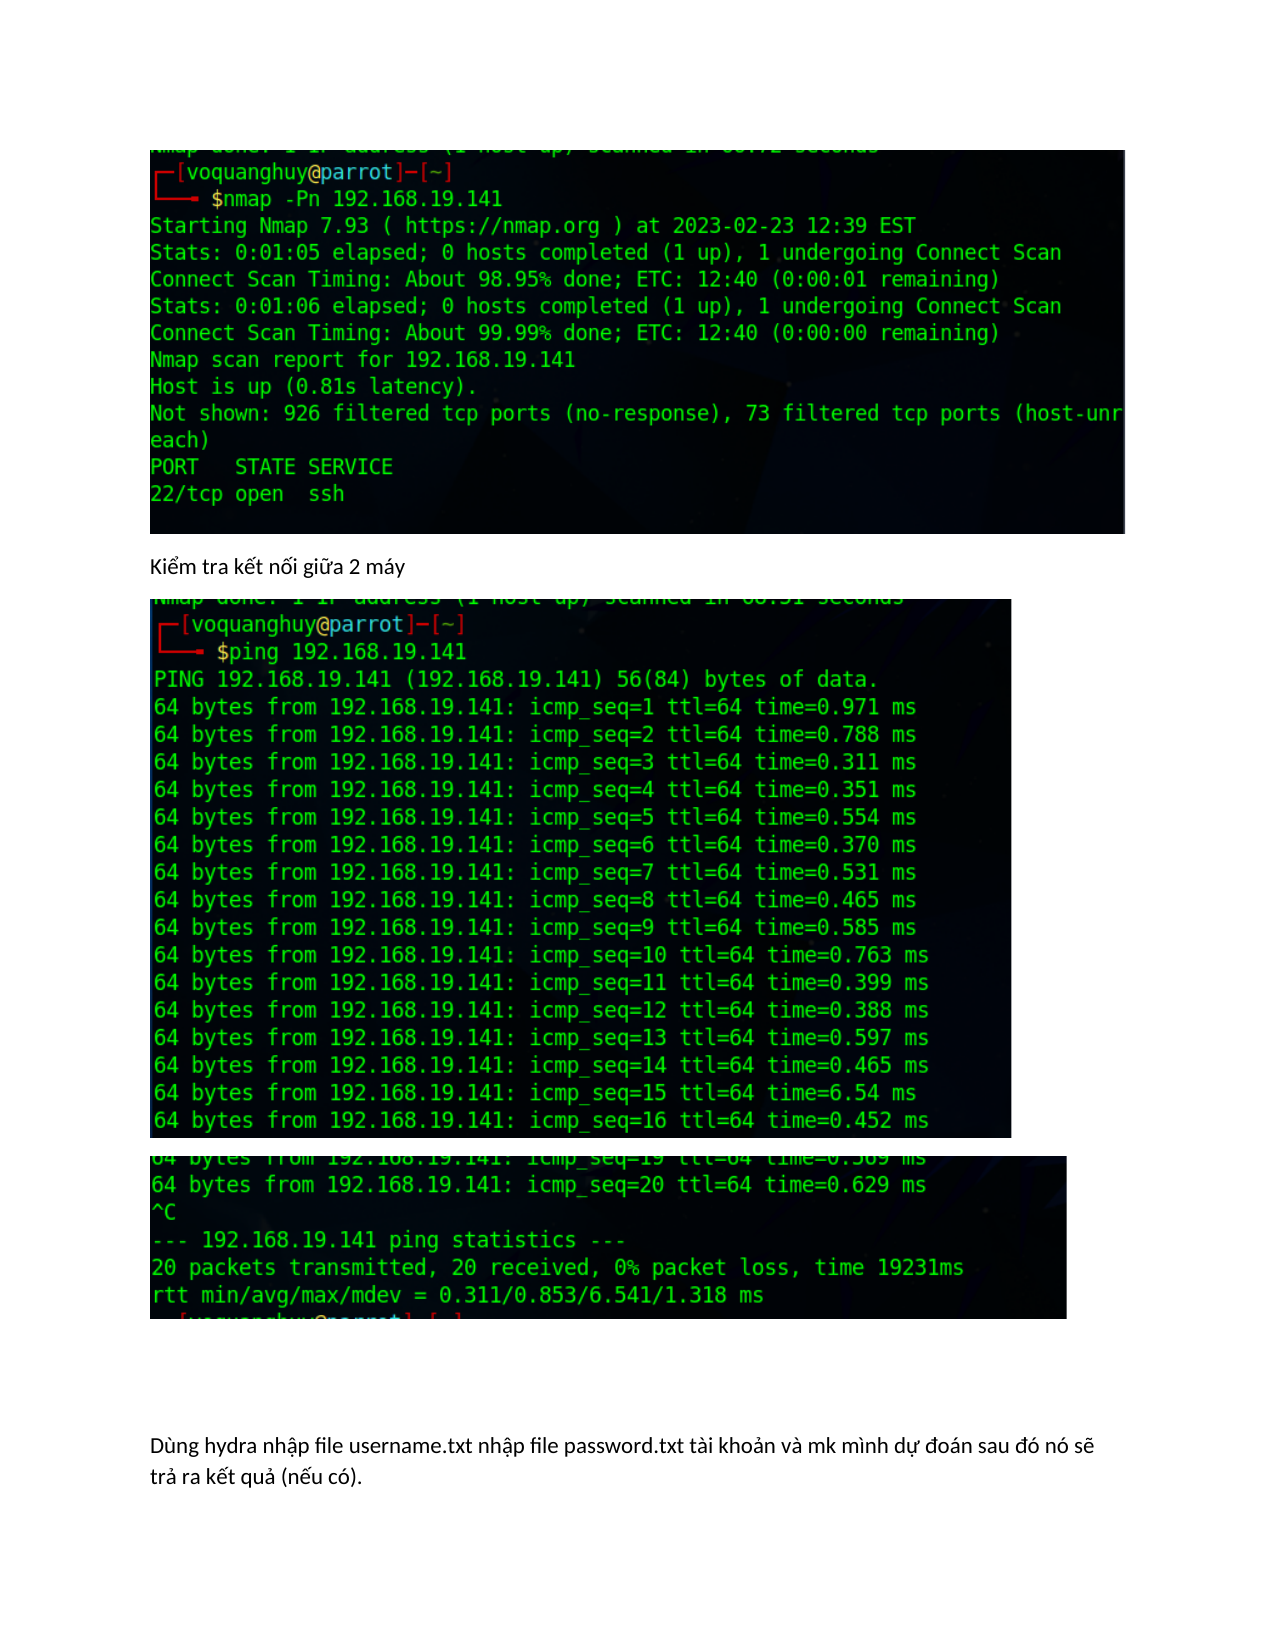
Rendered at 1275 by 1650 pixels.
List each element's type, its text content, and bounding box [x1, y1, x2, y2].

picture [150, 150, 1125, 534]
picture [150, 599, 1012, 1138]
picture [150, 1156, 1067, 1319]
text Dùng hydra nhập file username.txt nhập file password.txt tài khoản và mk mình dự đoán sau đó nó sẽ trả ra kết quả (nếu có). [150, 1432, 1125, 1490]
text Kiểm tra kết nối giữa 2 máy [150, 552, 1125, 580]
